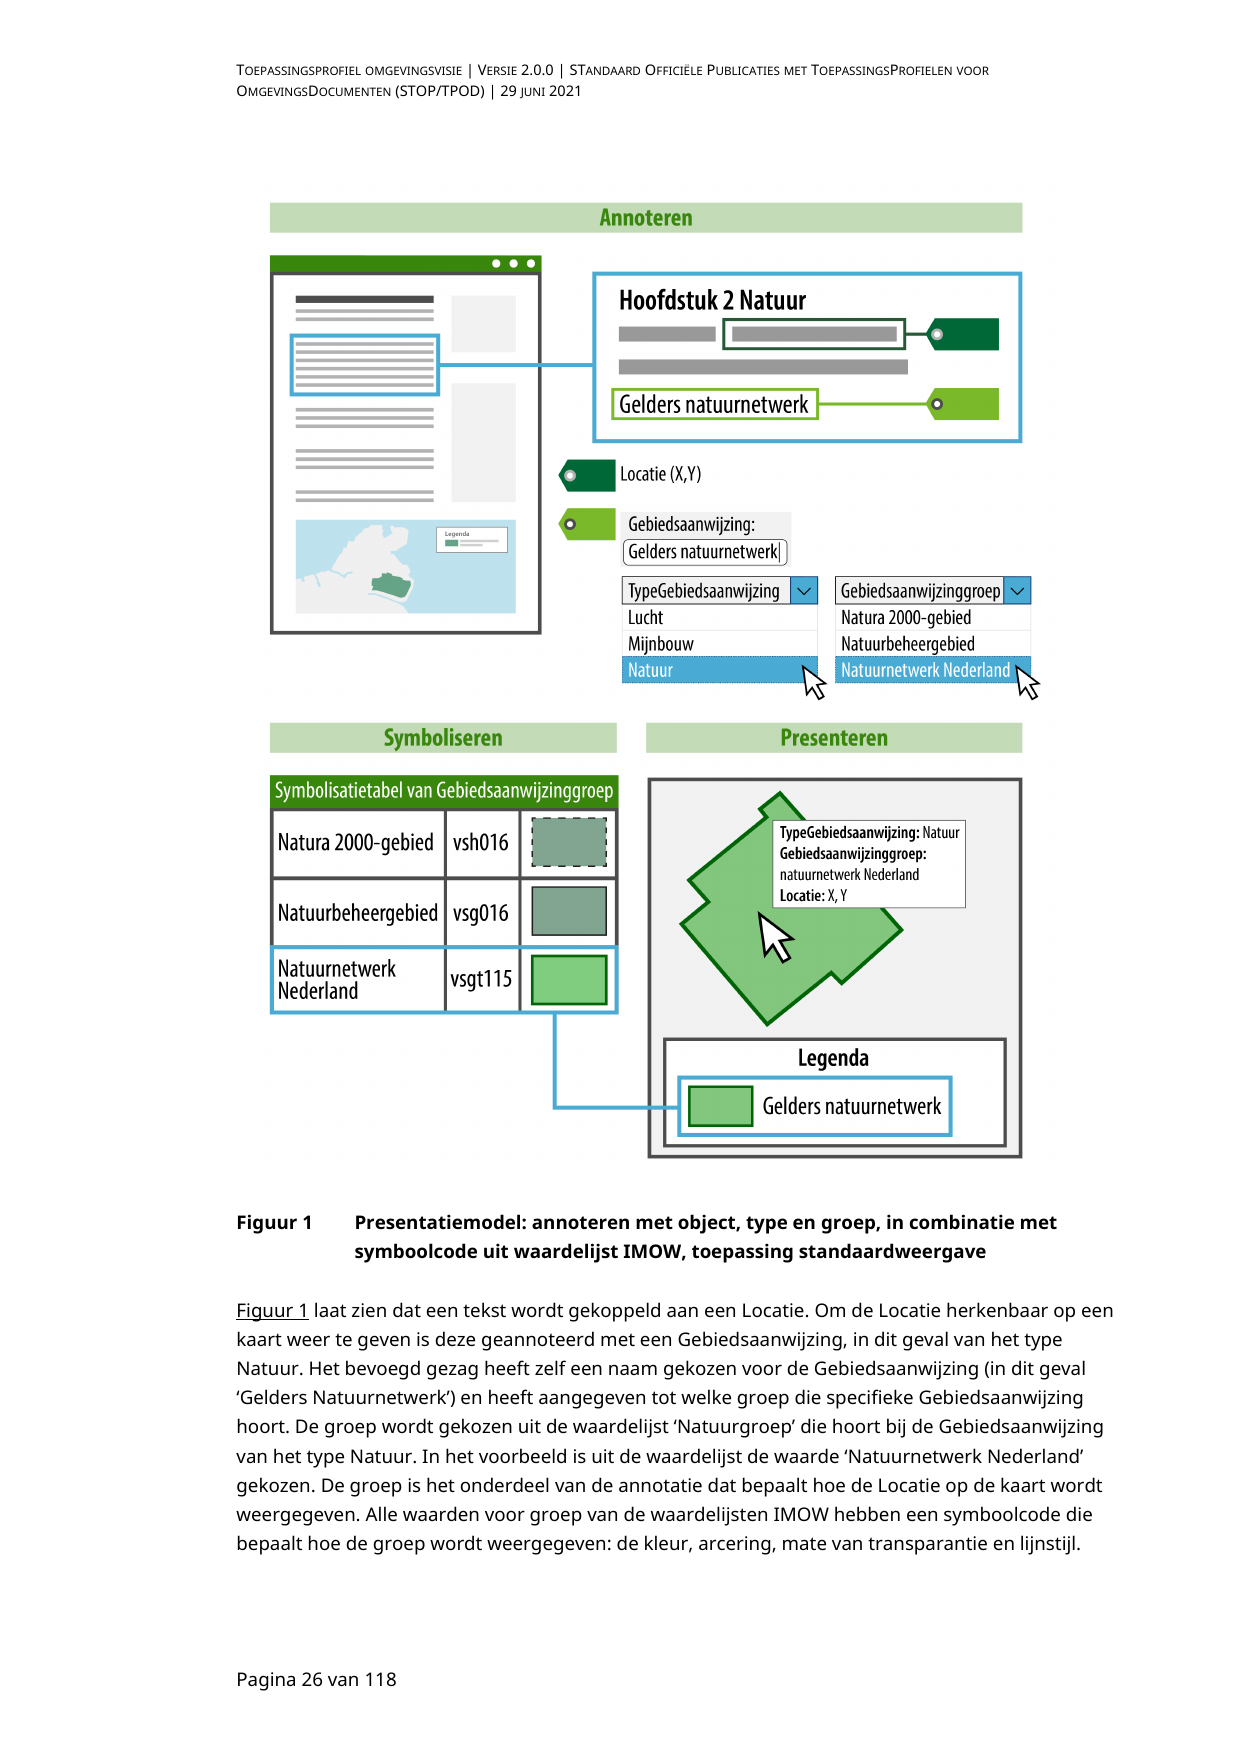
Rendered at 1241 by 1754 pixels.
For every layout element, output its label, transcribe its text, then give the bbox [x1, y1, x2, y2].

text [236, 1294, 1122, 1556]
picture [236, 177, 1056, 1178]
text Presentatiemodel: annoteren met object, type en groep, in combinatie met symboolcode uit waardelijst IMOW, toepassing standaardweergave [236, 1206, 1122, 1265]
